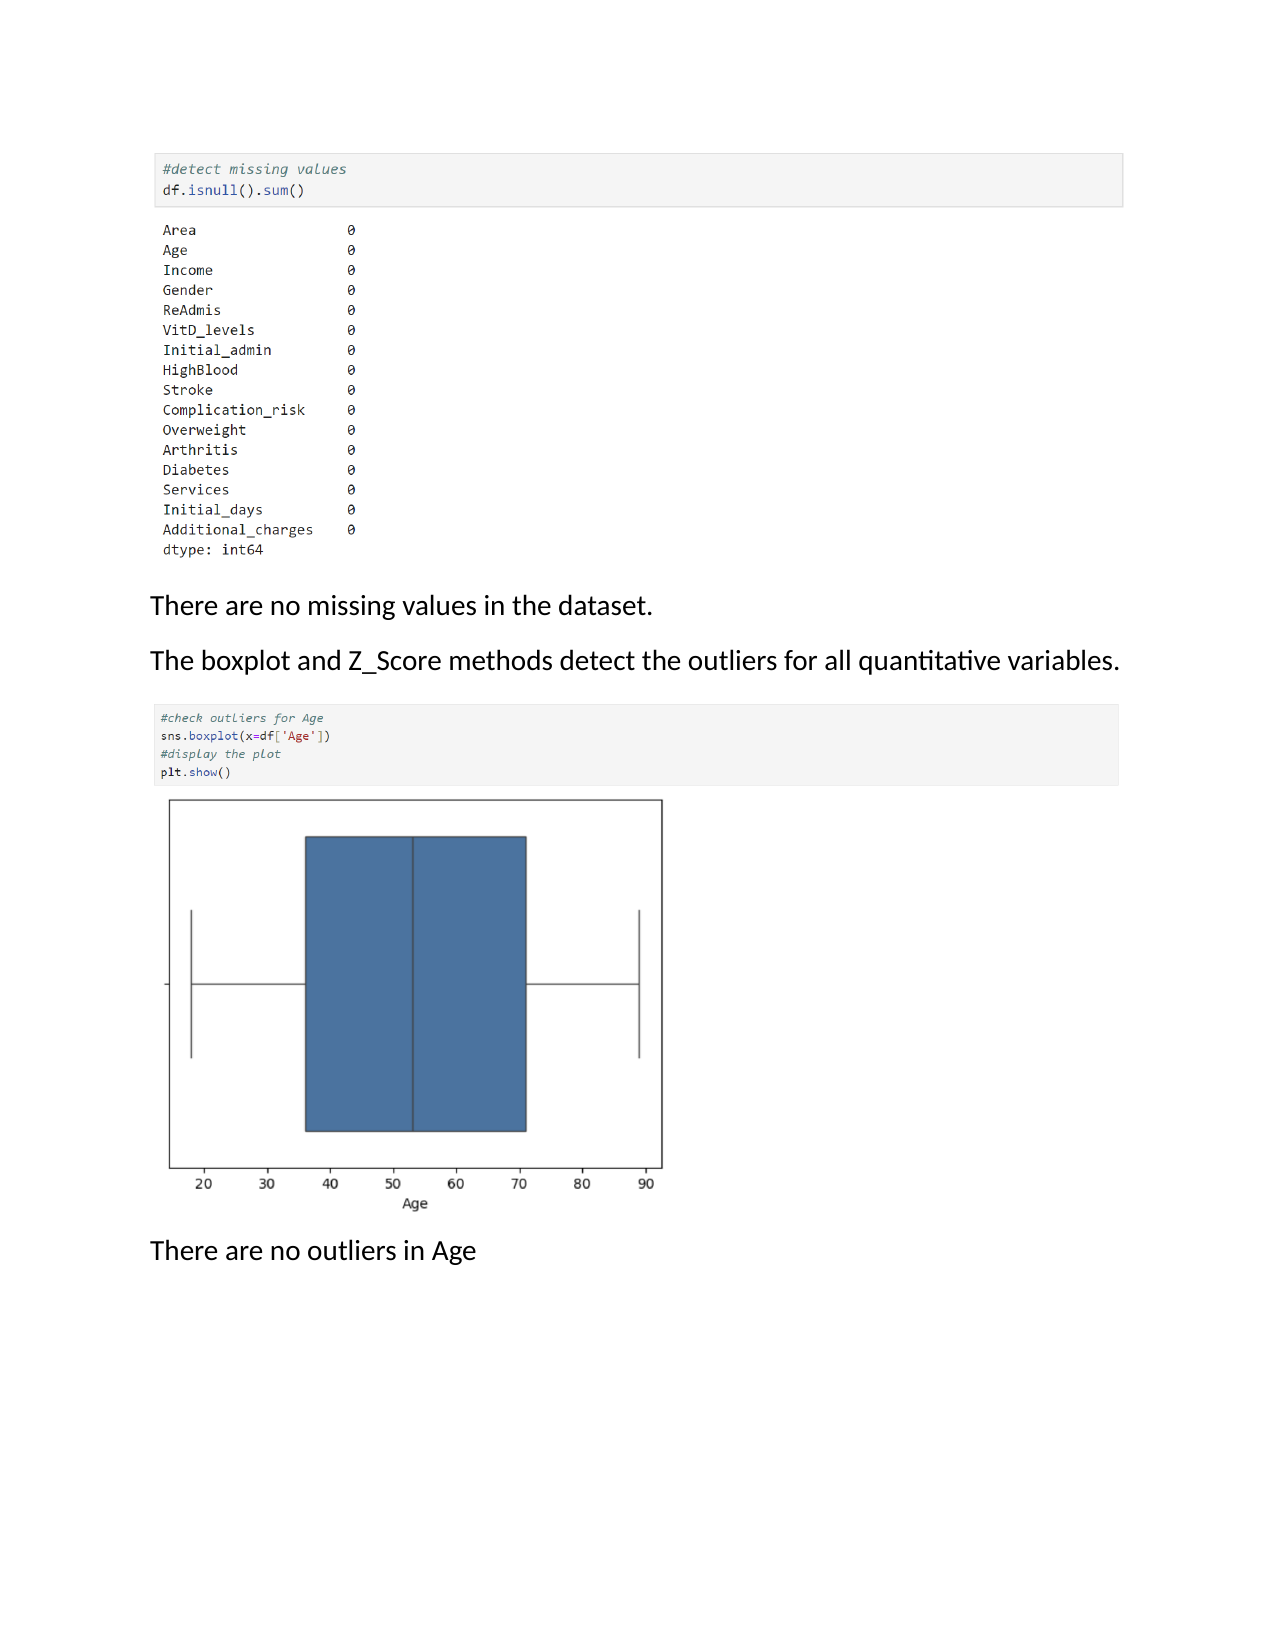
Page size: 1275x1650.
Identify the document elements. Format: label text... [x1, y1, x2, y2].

text There are no missing values in the dataset. [150, 587, 1125, 623]
picture [150, 697, 1125, 1214]
text There are no outliers in Age [150, 1232, 1125, 1268]
picture [150, 150, 1125, 569]
text The boxplot and Z_Score methods detect the outliers for all quantitative variables. [150, 642, 1125, 678]
